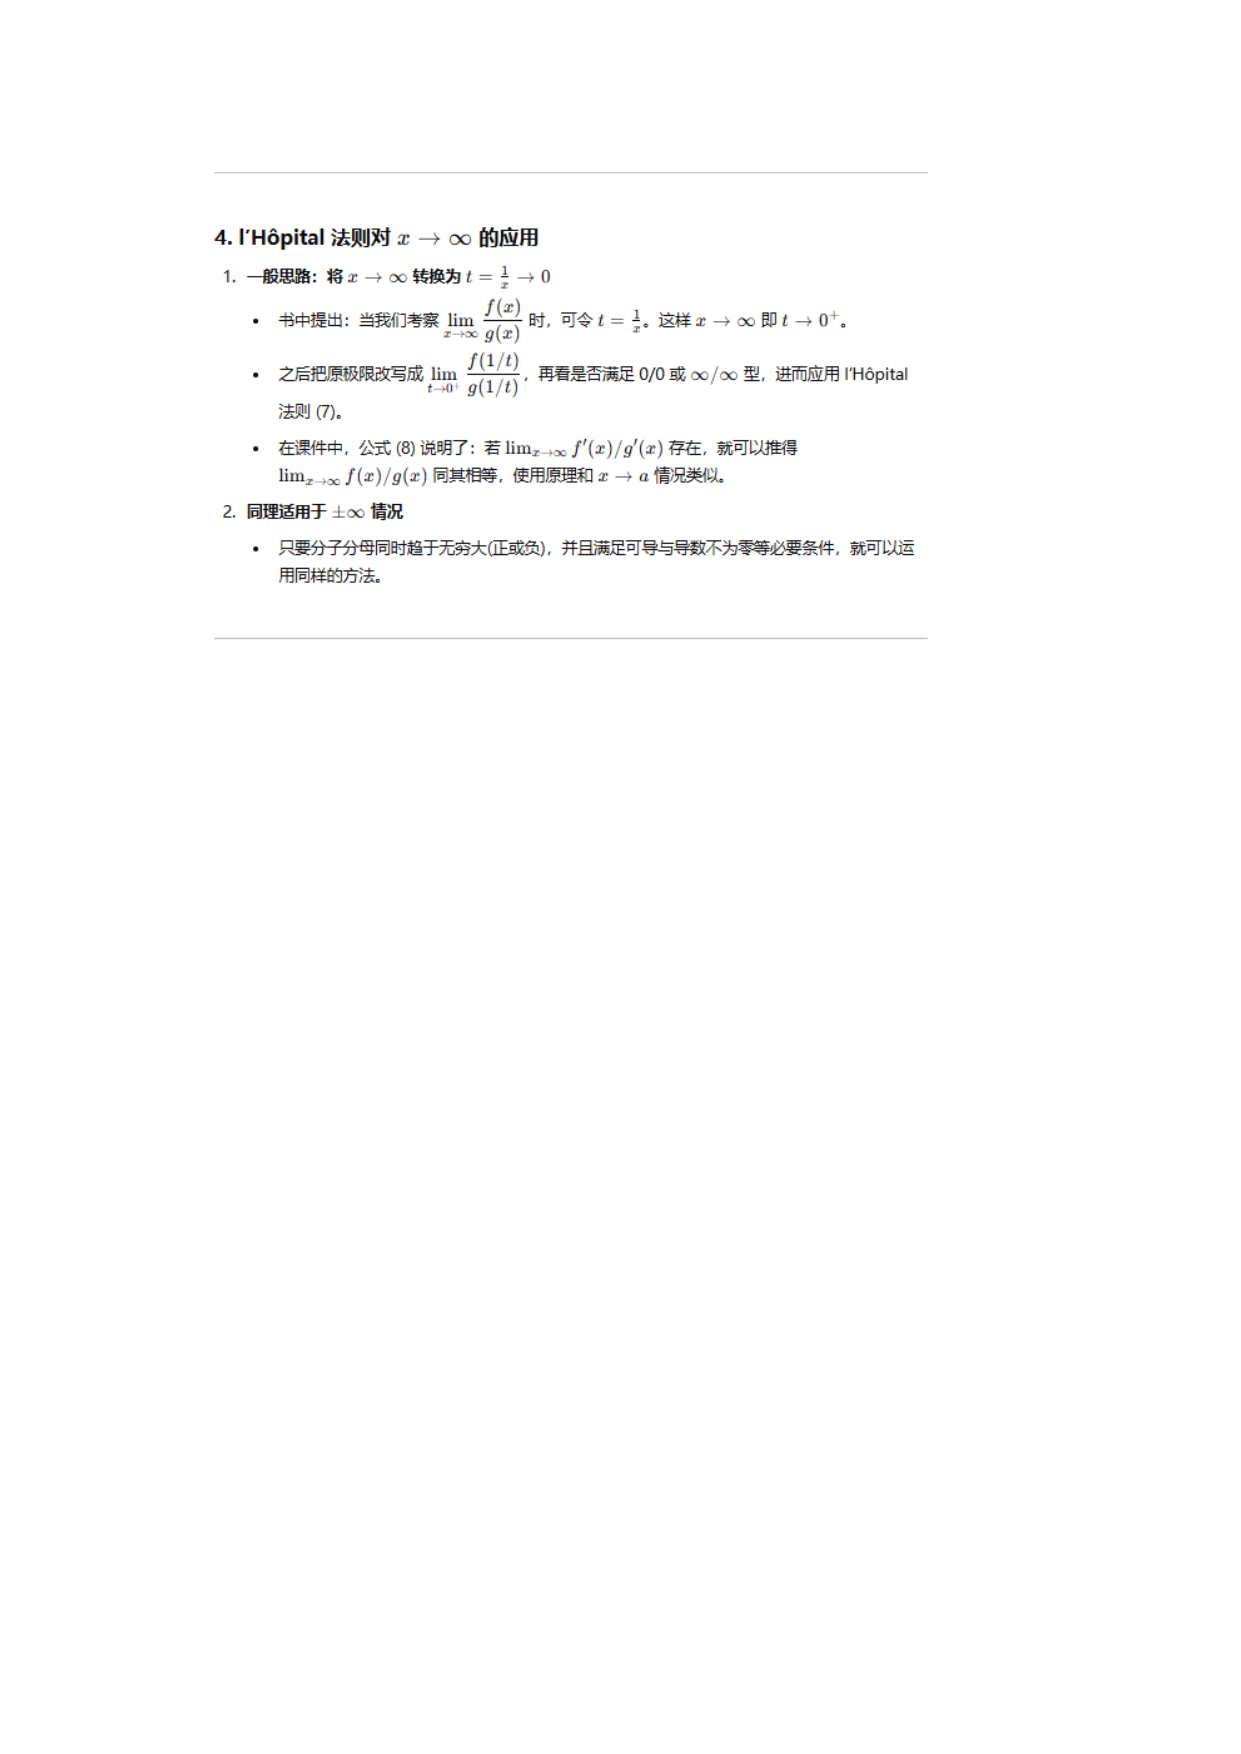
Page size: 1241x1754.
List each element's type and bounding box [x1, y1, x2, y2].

picture [187, 152, 1053, 658]
